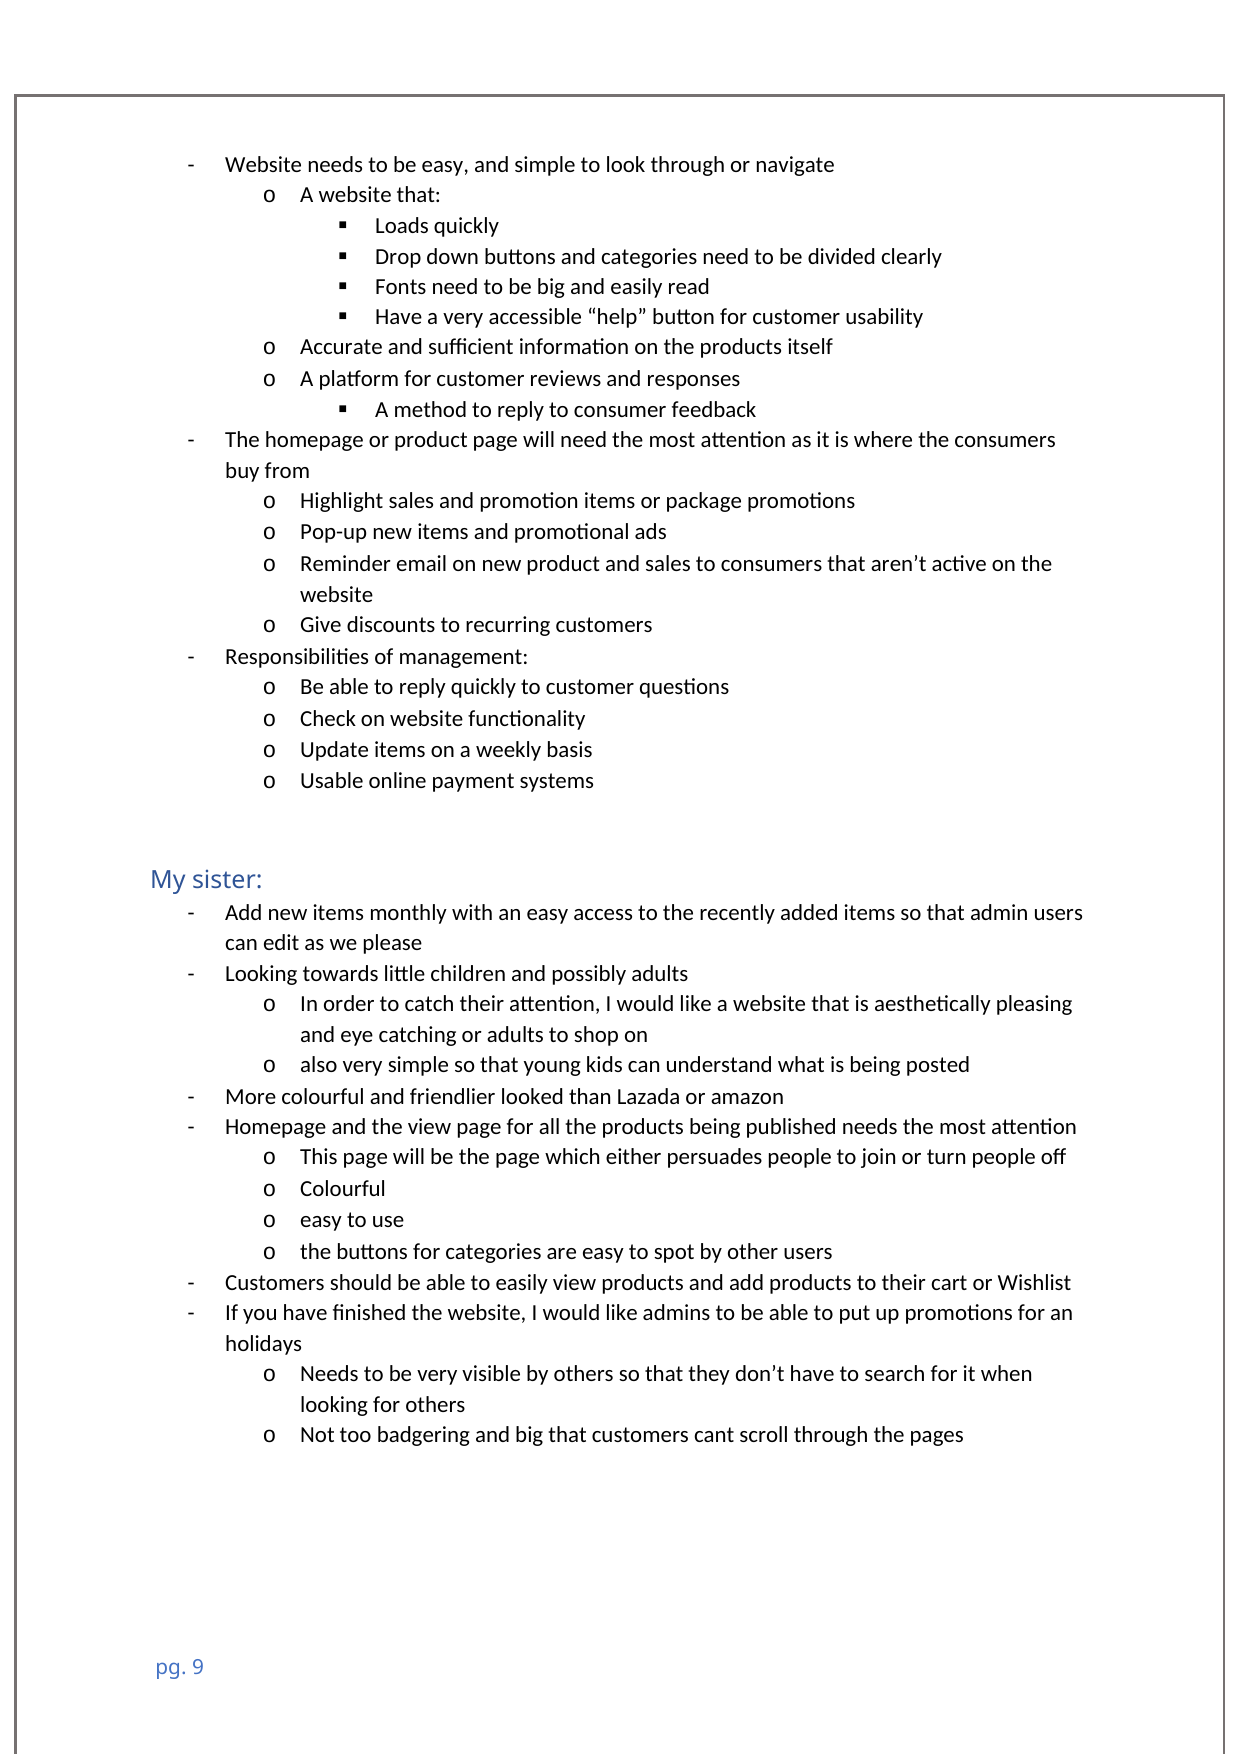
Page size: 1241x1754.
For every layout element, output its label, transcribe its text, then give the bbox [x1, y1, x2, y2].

list Customers should be able to easily view products and add products to their cart or Wishlist [187, 1268, 1090, 1296]
list Pop-up new items and promotional ads [262, 517, 1090, 547]
list If you have finished the website, I would like admins to be able to put up promotions for an holidays [187, 1298, 1090, 1357]
list Colourful [262, 1174, 1090, 1203]
list Fonts need to be big and easily read [337, 272, 1090, 300]
list easy to use [262, 1205, 1090, 1234]
list Add new items monthly with an easy access to the recently added items so that admin users can edit as we please [187, 898, 1090, 957]
list Homepage and the view page for all the products being published needs the most attention [187, 1112, 1090, 1140]
list Not too badgering and big that customers cant scroll through the pages [262, 1420, 1090, 1449]
list Drop down buttons and categories need to be divided clearly [337, 242, 1090, 270]
list Check on website functionality [262, 704, 1090, 733]
list Reminder email on new product and sales to consumers that aren’t active on the website [262, 549, 1090, 608]
list Looking towards little children and possibly adults [187, 959, 1090, 987]
list A method to reply to consumer feedback [337, 395, 1090, 423]
list This page will be the page which either persuades people to join or turn people off [262, 1142, 1090, 1172]
list Website needs to be easy, and simple to look through or navigate [187, 150, 1090, 178]
list Have a very accessible “help” button for customer usability [337, 302, 1090, 330]
list Be able to reply quickly to customer questions [262, 672, 1090, 701]
list Accurate and sufficient information on the products itself [262, 332, 1090, 362]
list Usable online payment systems [262, 767, 1090, 796]
list Update items on a weekly basis [262, 735, 1090, 764]
list More colourful and friendlier looked than Lazada or amazon [187, 1082, 1090, 1110]
list A website that: [262, 180, 1090, 209]
list In order to catch their attention, I would like a website that is aesthetically pleasing and eye catching or adults to shop on [262, 989, 1090, 1048]
list also very simple so that young kids can understand what is being posted [262, 1051, 1090, 1080]
list The homepage or product page will need the most attention as it is where the consumers buy from [187, 426, 1090, 484]
list A platform for customer reviews and responses [262, 364, 1090, 393]
list Highlight sales and promotion items or package promotions [262, 486, 1090, 515]
list Responsibilities of management: [187, 642, 1090, 670]
list the buttons for categories are easy to spot by other users [262, 1237, 1090, 1266]
list Needs to be very visible by others so that they don’t have to search for it when looking for others [262, 1359, 1090, 1418]
list Loads quickly [337, 212, 1090, 240]
subtitle My sister: [150, 862, 1090, 896]
list Give discounts to recurring customers [262, 611, 1090, 640]
